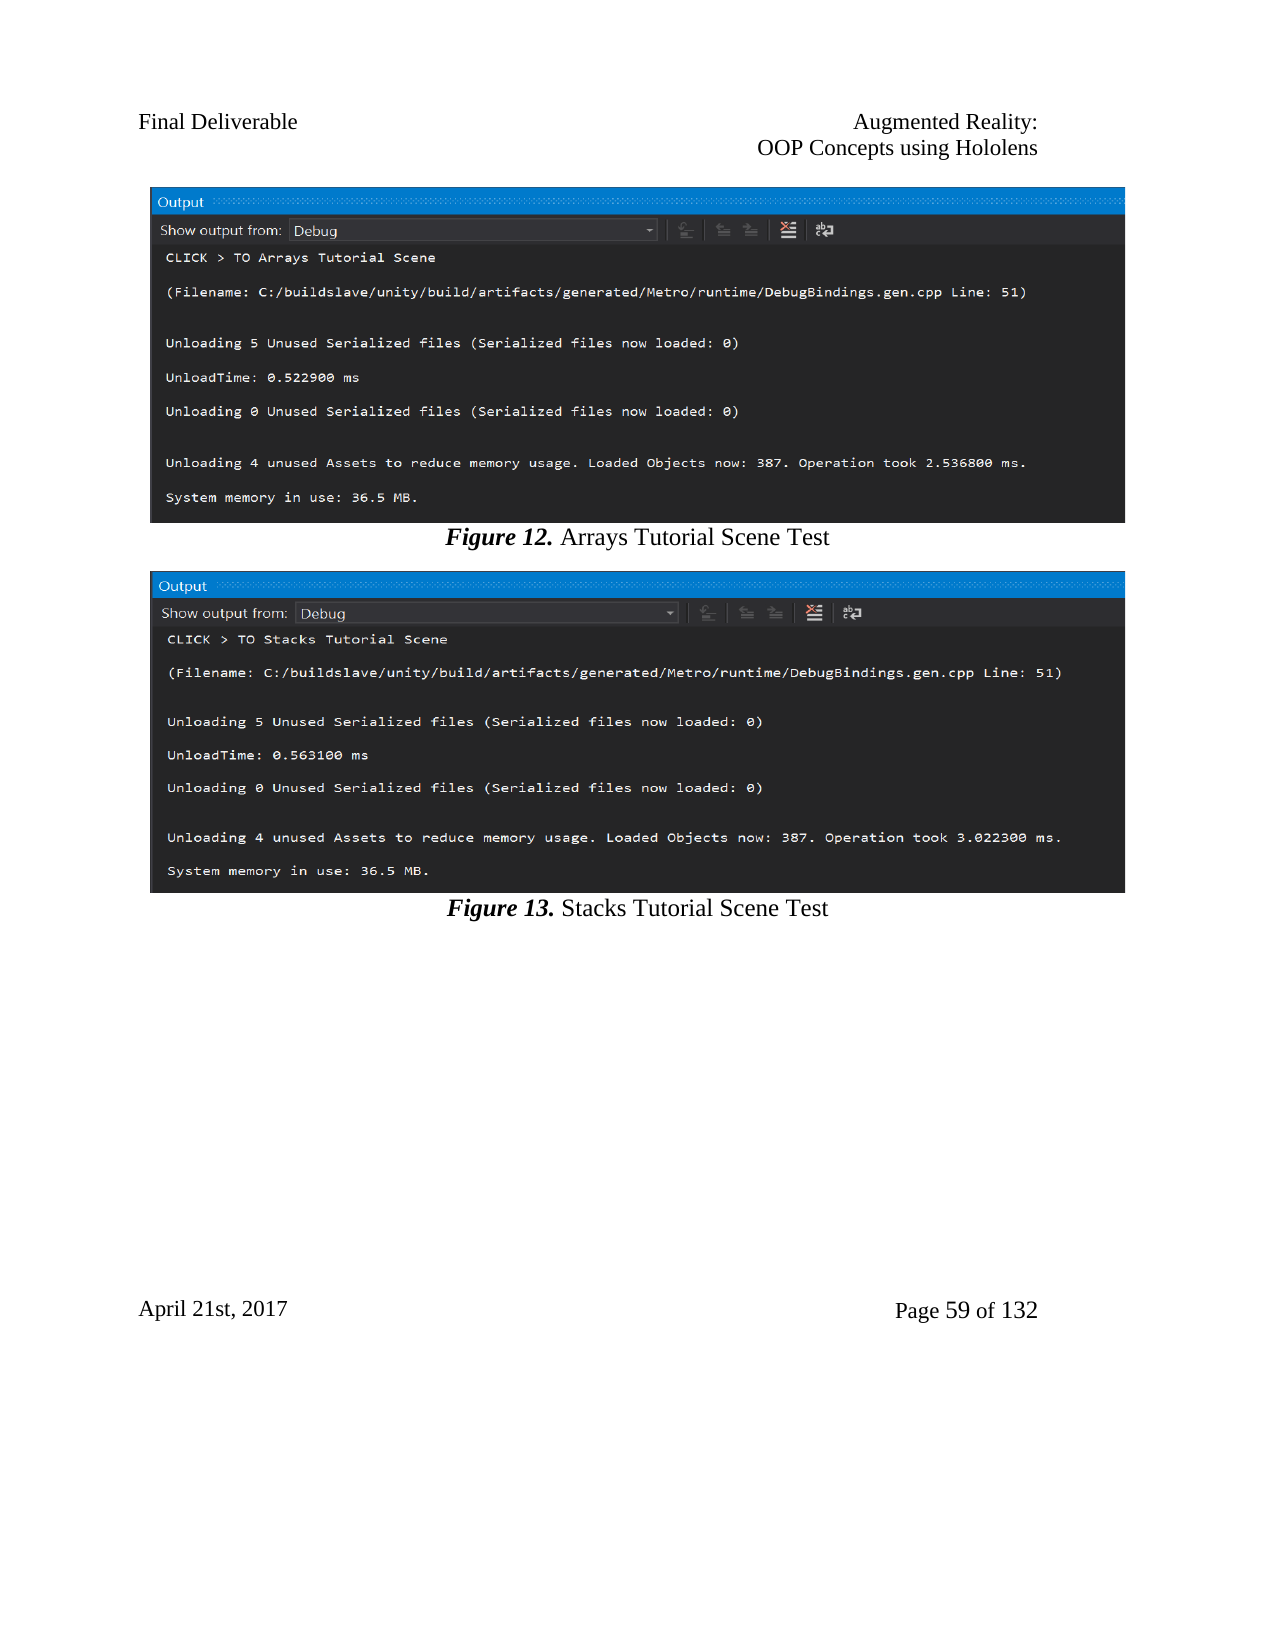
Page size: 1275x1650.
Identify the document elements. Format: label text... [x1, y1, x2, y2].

text Figure 13. Stacks Tutorial Scene Test [150, 893, 1125, 922]
text Figure 12. Arrays Tutorial Scene Test [150, 523, 1125, 551]
picture [150, 571, 1125, 893]
picture [150, 187, 1125, 523]
